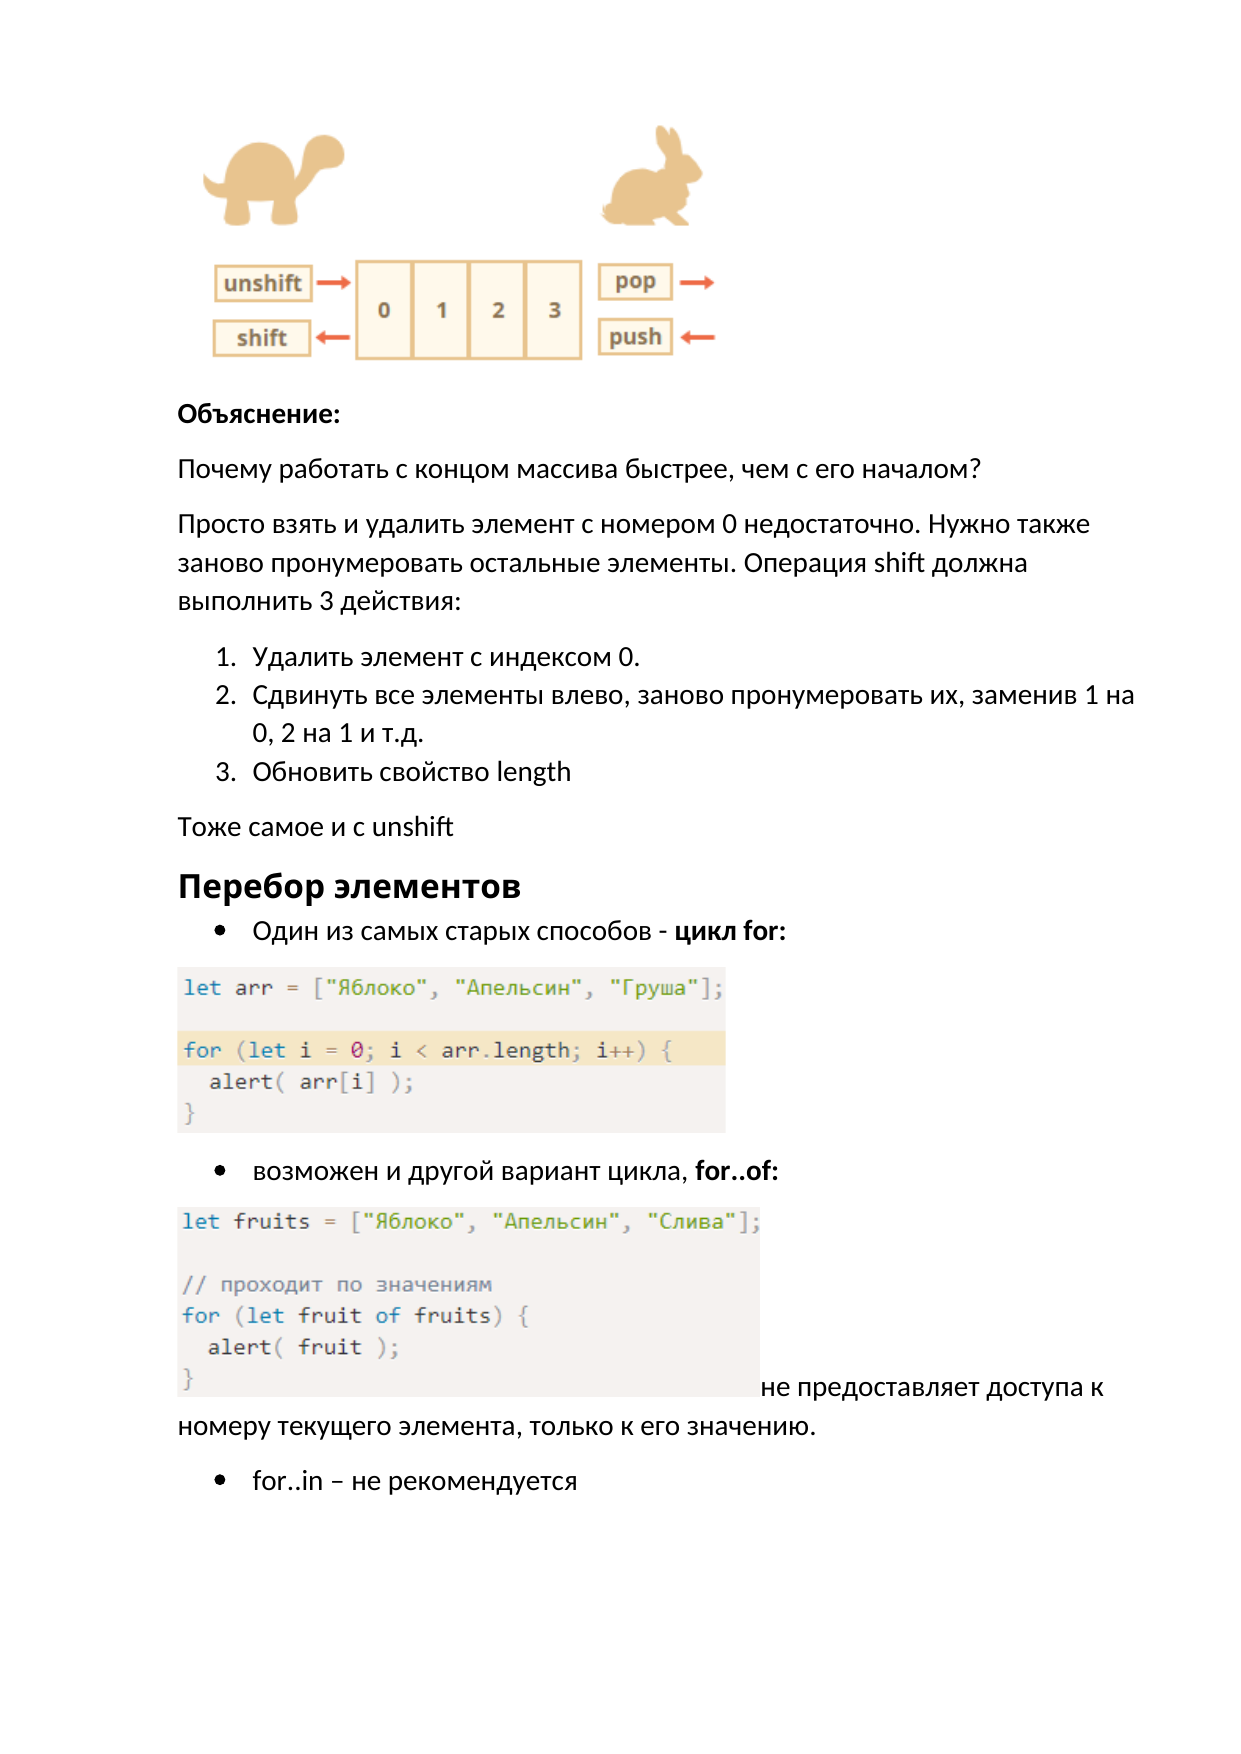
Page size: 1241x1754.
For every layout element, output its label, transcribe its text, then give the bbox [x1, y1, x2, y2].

text Объяснение: [177, 395, 1152, 431]
list Обновить свойство length [215, 753, 1152, 788]
list Удалить элемент с индексом 0. [215, 638, 1152, 673]
list возможен и другой вариант цикла, for..of: [215, 1152, 1152, 1188]
text Почему работать с концом массива быстрее, чем с его началом? [177, 451, 1152, 486]
list Сдвинуть все элементы влево, заново пронумеровать их, заменив 1 на 0, 2 на 1 и т.д. [215, 676, 1152, 750]
picture [177, 118, 735, 376]
subtitle Перебор элементов [177, 863, 1152, 908]
picture [177, 967, 726, 1133]
picture [177, 1207, 760, 1397]
list for..in – не рекомендуется [215, 1462, 1152, 1497]
text Тоже самое и с unshift [177, 808, 1152, 844]
text Просто взять и удалить элемент с номером 0 недостаточно. Нужно также заново пронумеровать остальные элементы. Операция shift должна выполнить 3 действия: [177, 506, 1152, 618]
list Один из самых старых способов - цикл for: [215, 912, 1152, 948]
